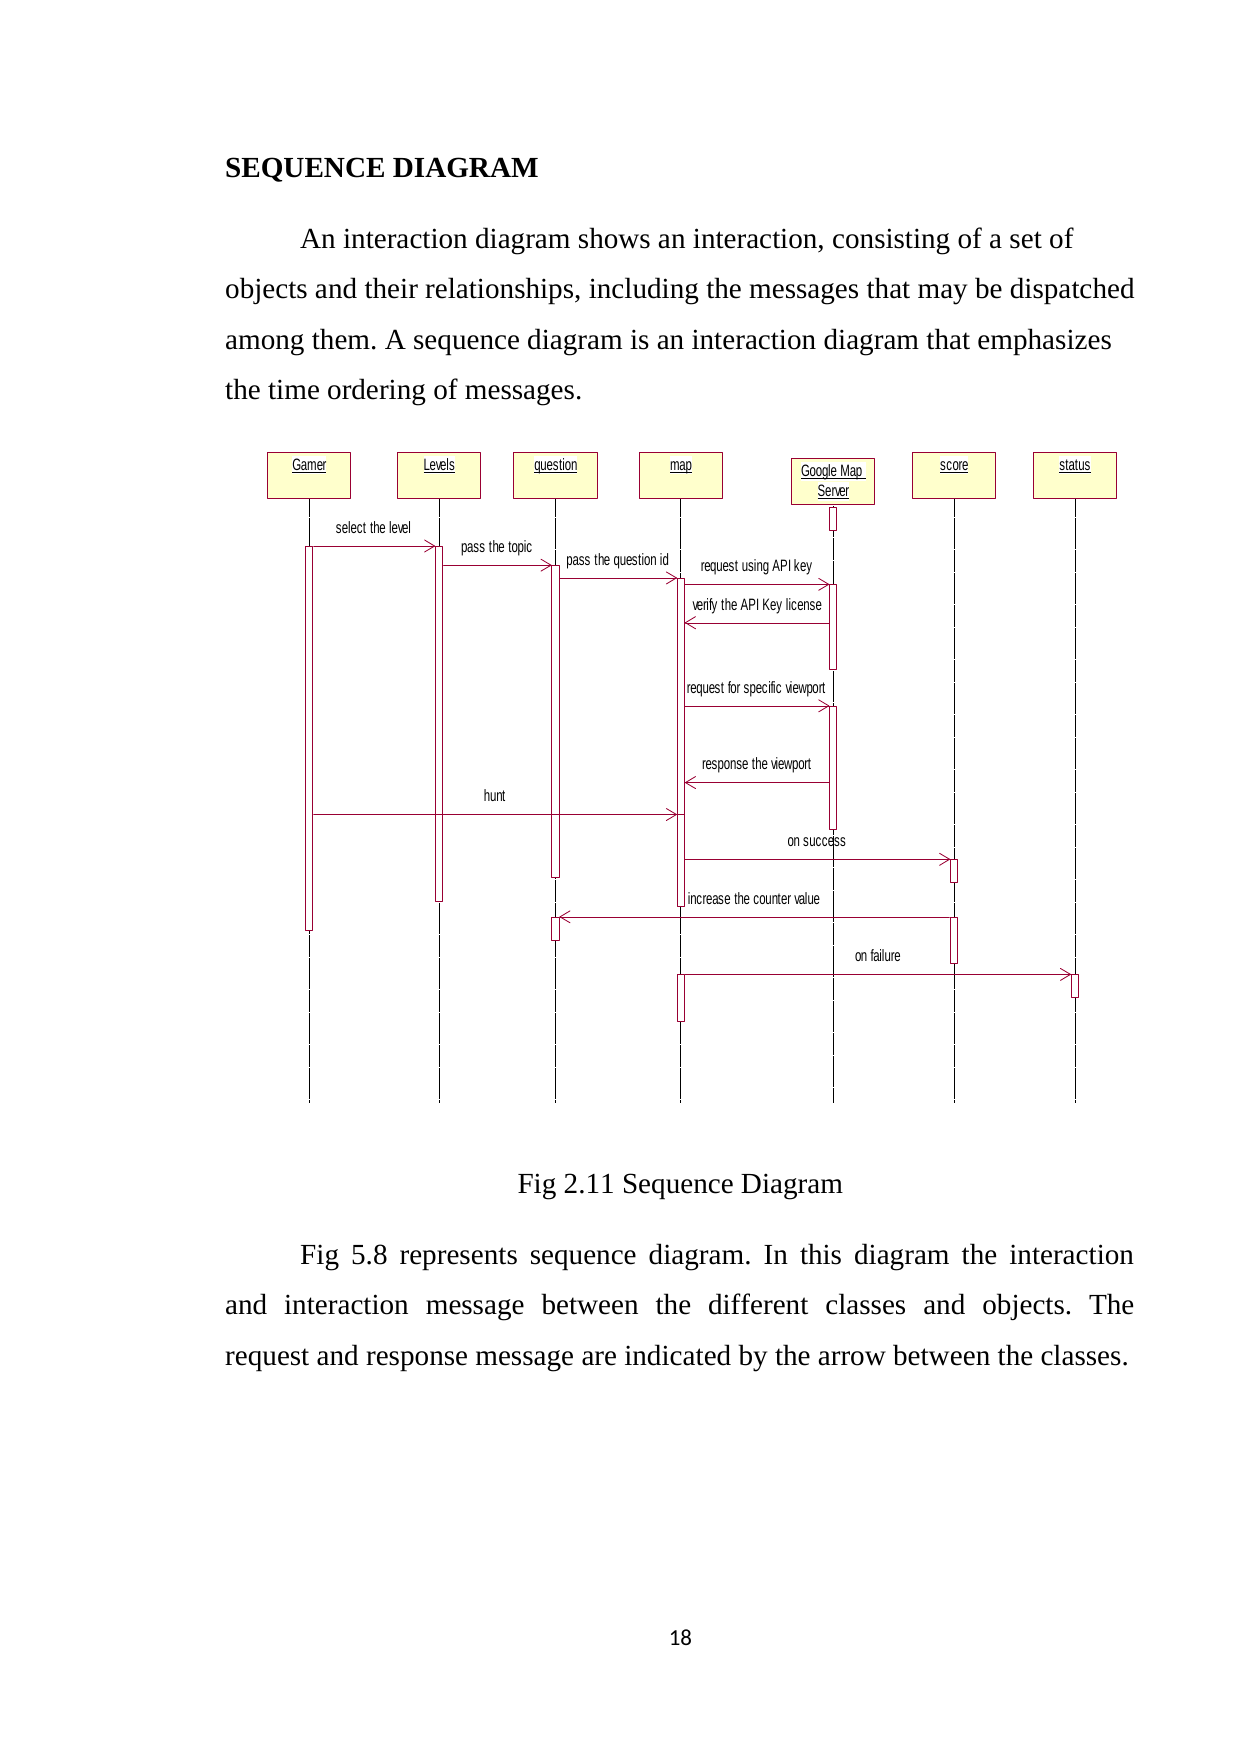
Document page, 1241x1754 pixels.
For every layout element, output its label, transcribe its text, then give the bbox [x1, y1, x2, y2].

text An interaction diagram shows an interaction, consisting of a set of objects and their relationships, including the messages that may be dispatched among them. A sequence diagram is an interaction diagram that emphasizes the time ordering of messages. [225, 221, 1135, 1131]
text Fig 5.8 represents sequence diagram. In this diagram the interaction and interaction message between the different classes and objects. The request and response message are indicated by the arrow between the classes. [225, 1237, 1135, 1371]
text SEQUENCE DIAGRAM [225, 150, 1135, 183]
text Fig 2.11 Sequence Diagram [225, 1166, 1135, 1199]
